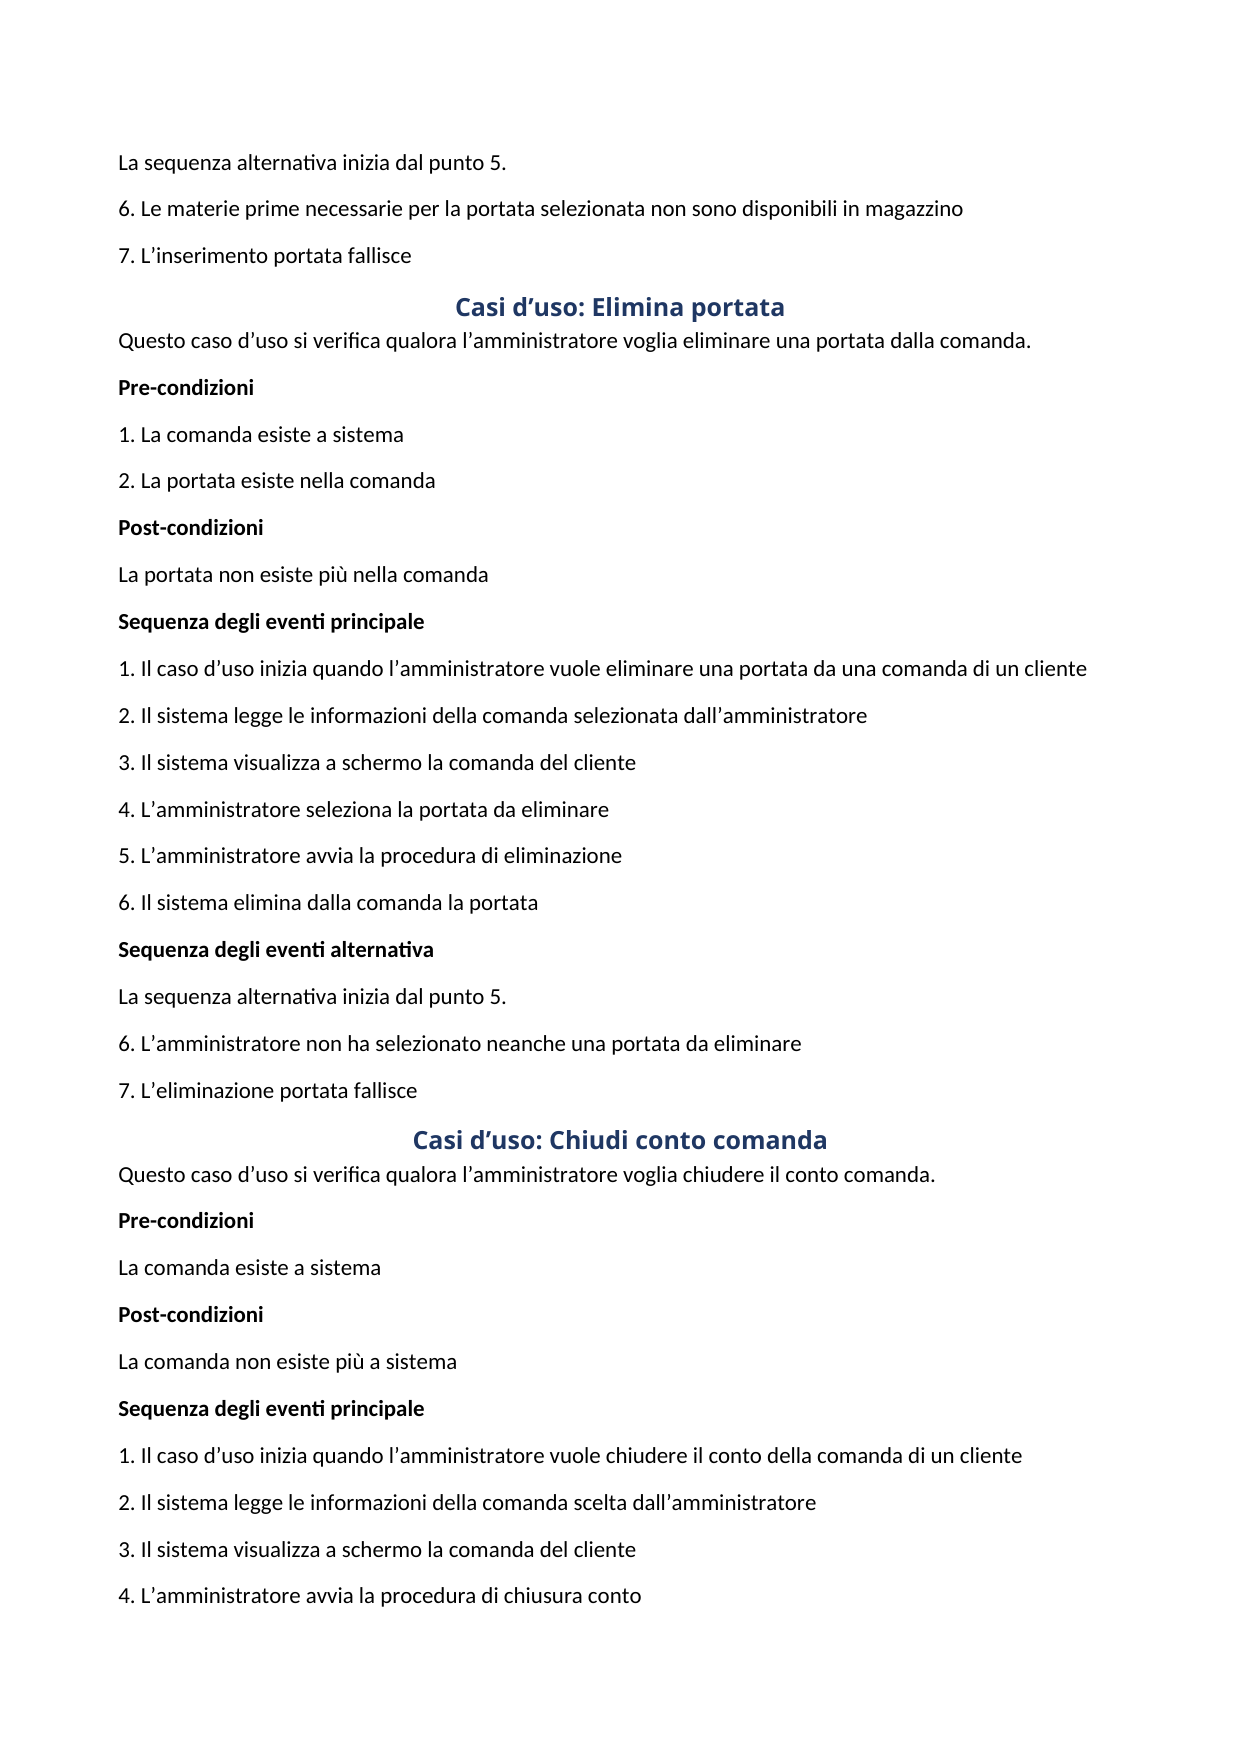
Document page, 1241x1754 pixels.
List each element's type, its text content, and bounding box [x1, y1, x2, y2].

text La portata non esiste più nella comanda [118, 560, 1122, 588]
text Pre-condizioni [118, 373, 1122, 401]
text Sequenza degli eventi alternativa [118, 935, 1122, 963]
text 3. Il sistema visualizza a schermo la comanda del cliente [118, 748, 1122, 776]
text Pre-condizioni [118, 1207, 1122, 1234]
text 6. Le materie prime necessarie per la portata selezionata non sono disponibili in magazzino [118, 194, 1122, 222]
text 4. L’amministratore avvia la procedura di chiusura conto [118, 1582, 1122, 1609]
text 1. La comanda esiste a sistema [118, 420, 1122, 448]
text 7. L’inserimento portata fallisce [118, 241, 1122, 269]
text La sequenza alternativa inizia dal punto 5. [118, 982, 1122, 1010]
text 2. La portata esiste nella comanda [118, 467, 1122, 495]
text Questo caso d’uso si verifica qualora l’amministratore voglia chiudere il conto comanda. [118, 1160, 1122, 1188]
text 6. Il sistema elimina dalla comanda la portata [118, 888, 1122, 917]
text 3. Il sistema visualizza a schermo la comanda del cliente [118, 1535, 1122, 1563]
text 5. L’amministratore avvia la procedura di eliminazione [118, 842, 1122, 870]
text La comanda non esiste più a sistema [118, 1347, 1122, 1375]
text 1. Il caso d’uso inizia quando l’amministratore vuole eliminare una portata da una comanda di un cliente [118, 654, 1122, 682]
text Questo caso d’uso si verifica qualora l’amministratore voglia eliminare una portata dalla comanda. [118, 326, 1122, 354]
text La sequenza alternativa inizia dal punto 5. [118, 148, 1122, 176]
subtitle Casi d’uso: Elimina portata [118, 289, 1122, 323]
text 7. L’eliminazione portata fallisce [118, 1076, 1122, 1104]
text Post-condizioni [118, 1300, 1122, 1328]
text Sequenza degli eventi principale [118, 607, 1122, 635]
subtitle Casi d’uso: Chiudi conto comanda [118, 1123, 1122, 1157]
text 6. L’amministratore non ha selezionato neanche una portata da eliminare [118, 1029, 1122, 1057]
text 4. L’amministratore seleziona la portata da eliminare [118, 795, 1122, 823]
text 2. Il sistema legge le informazioni della comanda scelta dall’amministratore [118, 1488, 1122, 1516]
text Post-condizioni [118, 513, 1122, 542]
text 1. Il caso d’uso inizia quando l’amministratore vuole chiudere il conto della comanda di un cliente [118, 1441, 1122, 1469]
text 2. Il sistema legge le informazioni della comanda selezionata dall’amministratore [118, 701, 1122, 729]
text La comanda esiste a sistema [118, 1253, 1122, 1281]
text Sequenza degli eventi principale [118, 1394, 1122, 1422]
